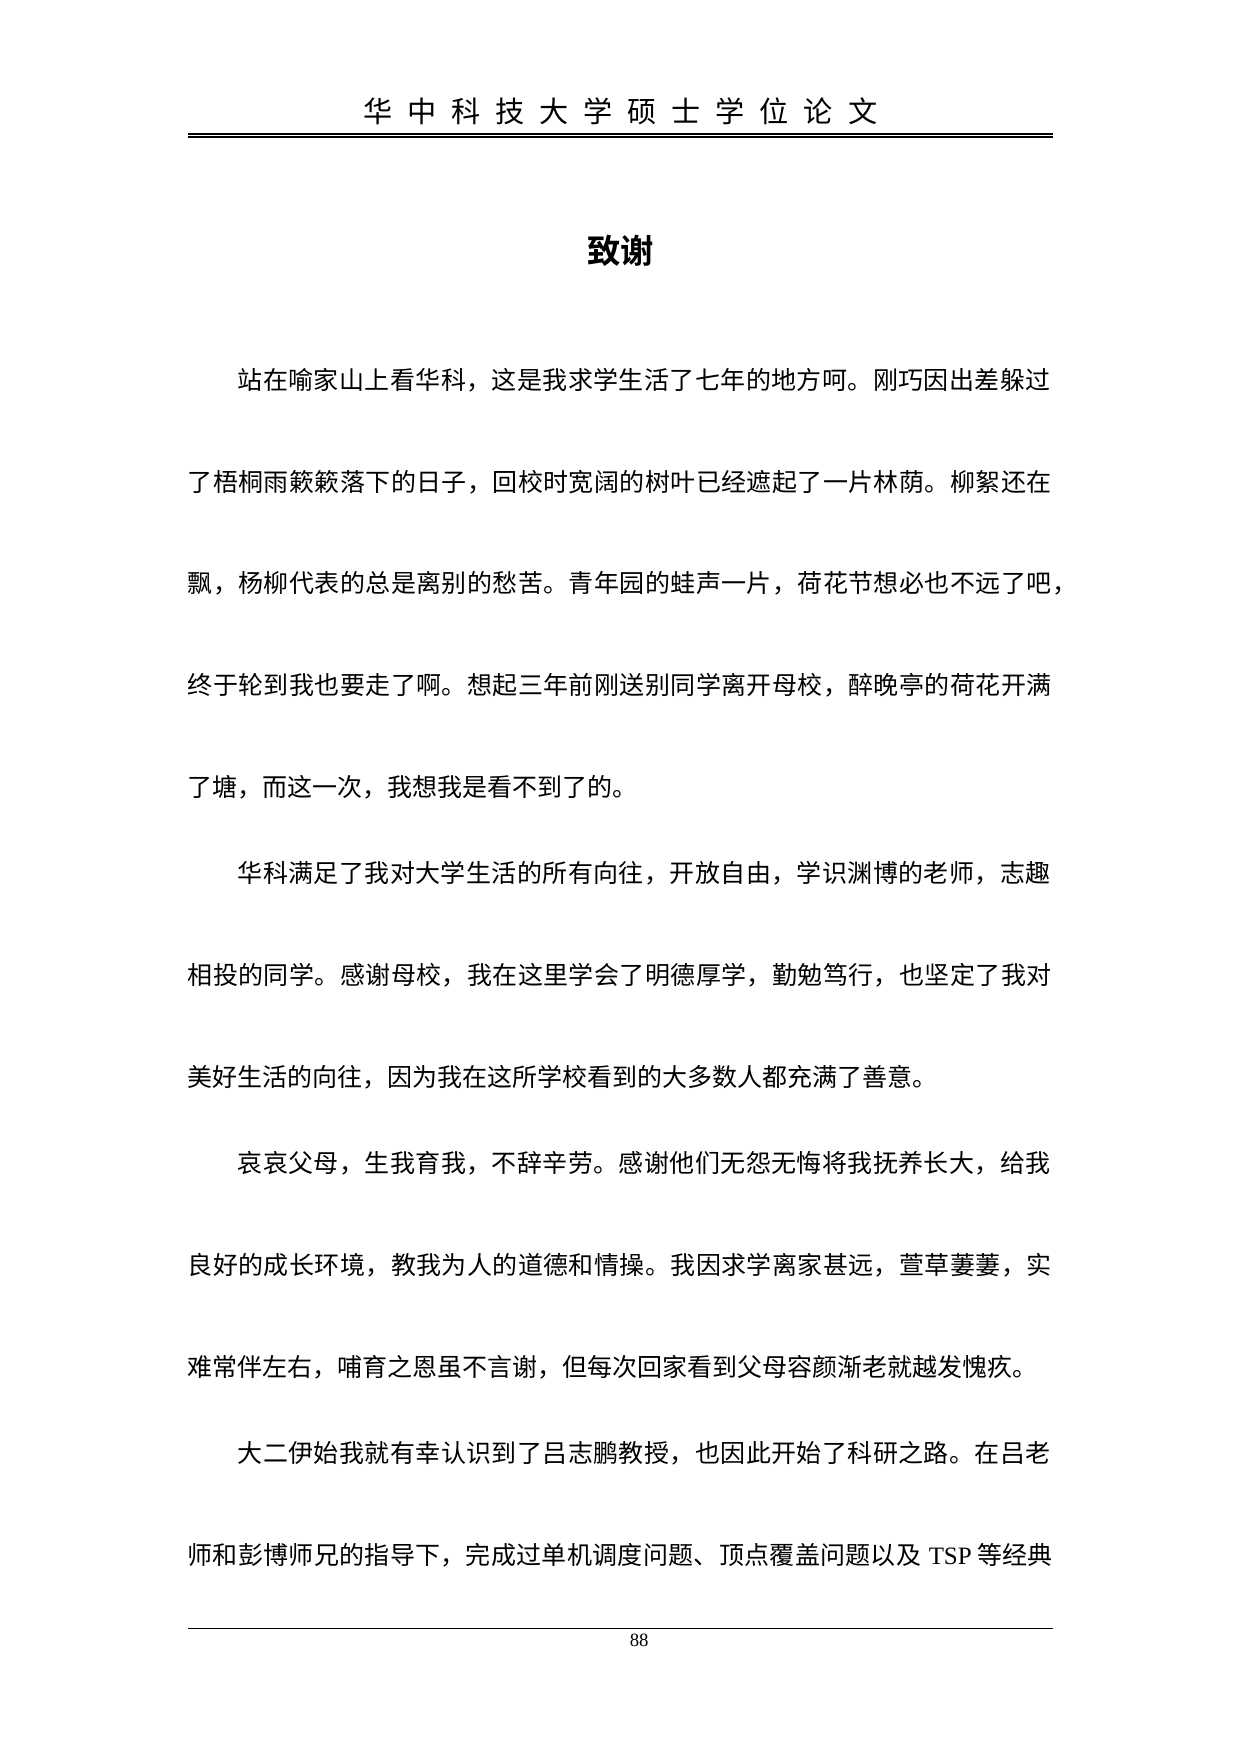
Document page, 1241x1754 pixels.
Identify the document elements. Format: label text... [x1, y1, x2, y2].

text 站在喻家山上看华科，这是我求学生活了七年的地方呵。刚巧因出差躲过了梧桐雨簌簌落下的日子，回校时宽阔的树叶已经遮起了一片林荫。柳絮还在飘，杨柳代表的总是离别的愁苦。青年园的蛙声一片，荷花节想必也不远了吧，终于轮到我也要走了啊。想起三年前刚送别同学离开母校，醉晚亭的荷花开满了塘，而这一次，我想我是看不到了的。 [187, 344, 1053, 820]
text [187, 1417, 1053, 1587]
text 华科满足了我对大学生活的所有向往，开放自由，学识渊博的老师，志趣相投的同学。感谢母校，我在这里学会了明德厚学，勤勉笃行，也坚定了我对美好生活的向往，因为我在这所学校看到的大多数人都充满了善意。 [187, 838, 1053, 1109]
text 致谢 [187, 215, 1053, 283]
text 哀哀父母，生我育我，不辞辛劳。感谢他们无怨无悔将我抚养长大，给我良好的成长环境，教我为人的道德和情操。我因求学离家甚远，萱草萋萋，实难常伴左右，哺育之恩虽不言谢，但每次回家看到父母容颜渐老就越发愧疚。 [187, 1128, 1053, 1399]
